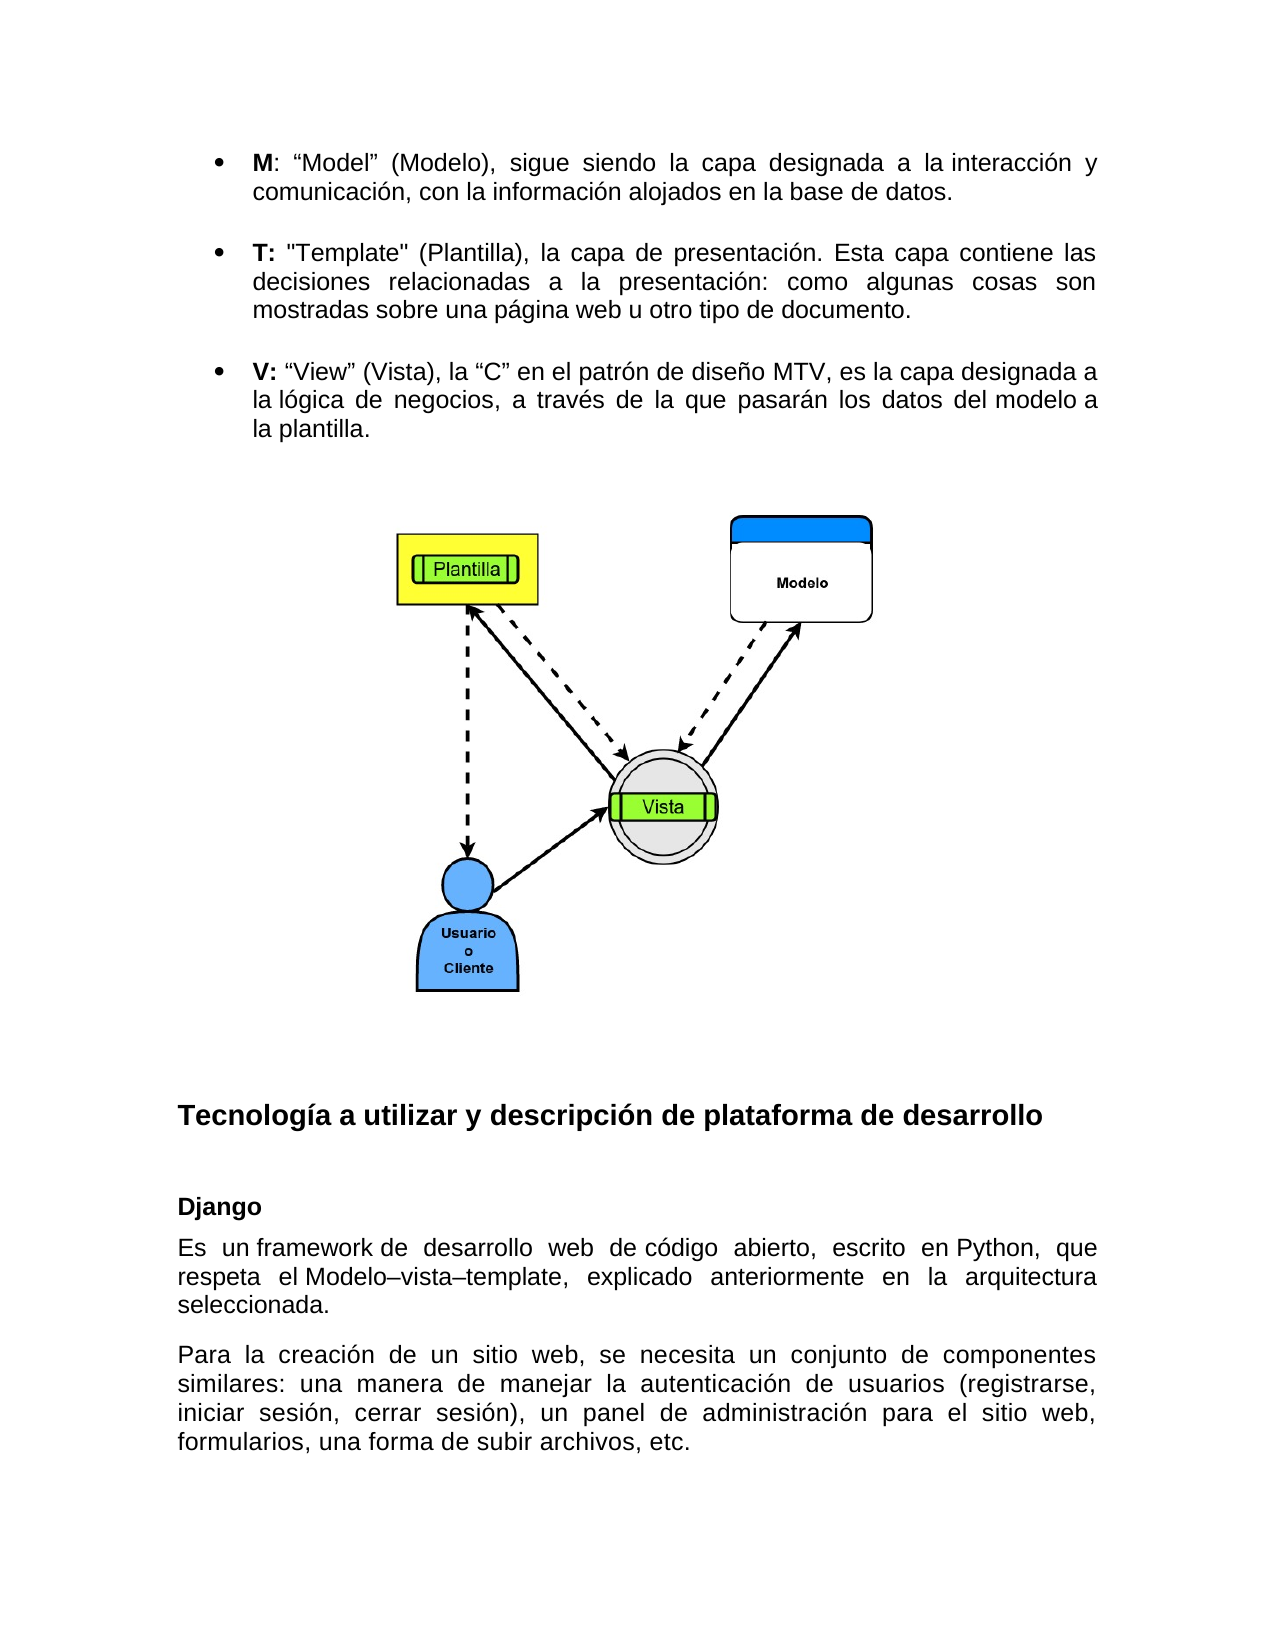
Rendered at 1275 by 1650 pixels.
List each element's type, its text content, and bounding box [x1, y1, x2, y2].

list M: “Model” (Modelo), sigue siendo la capa designada a la interacción y comunicación, con la información alojados en la base de datos. [215, 148, 1098, 205]
text Tecnología a utilizar y descripción de plataforma de desarrollo [177, 1098, 1098, 1131]
text Django [177, 1192, 1098, 1221]
text Para la creación de un sitio web, se necesita un conjunto de componentes similares: una manera de manejar la autenticación de usuarios (registrarse, iniciar sesión, cerrar sesión), un panel de administración para el sitio web, formularios, una forma de subir archivos, etc. [177, 1341, 1098, 1456]
list V: “View” (Vista), la “C” en el patrón de diseño MTV, es la capa designada a la lógica de negocios, a través de la que pasarán los datos del modelo a la plantilla. [215, 357, 1098, 443]
text Es un framework de desarrollo web de código abierto, escrito en Python, que respeta el Modelo–vista–template, explicado anteriormente en la arquitectura seleccionada. [177, 1233, 1098, 1319]
list T: "Template" (Plantilla), la capa de presentación. Esta capa contiene las decisiones relacionadas a la presentación: como algunas cosas son mostradas sobre una página web u otro tipo de documento. [215, 238, 1098, 324]
picture [386, 505, 889, 1011]
